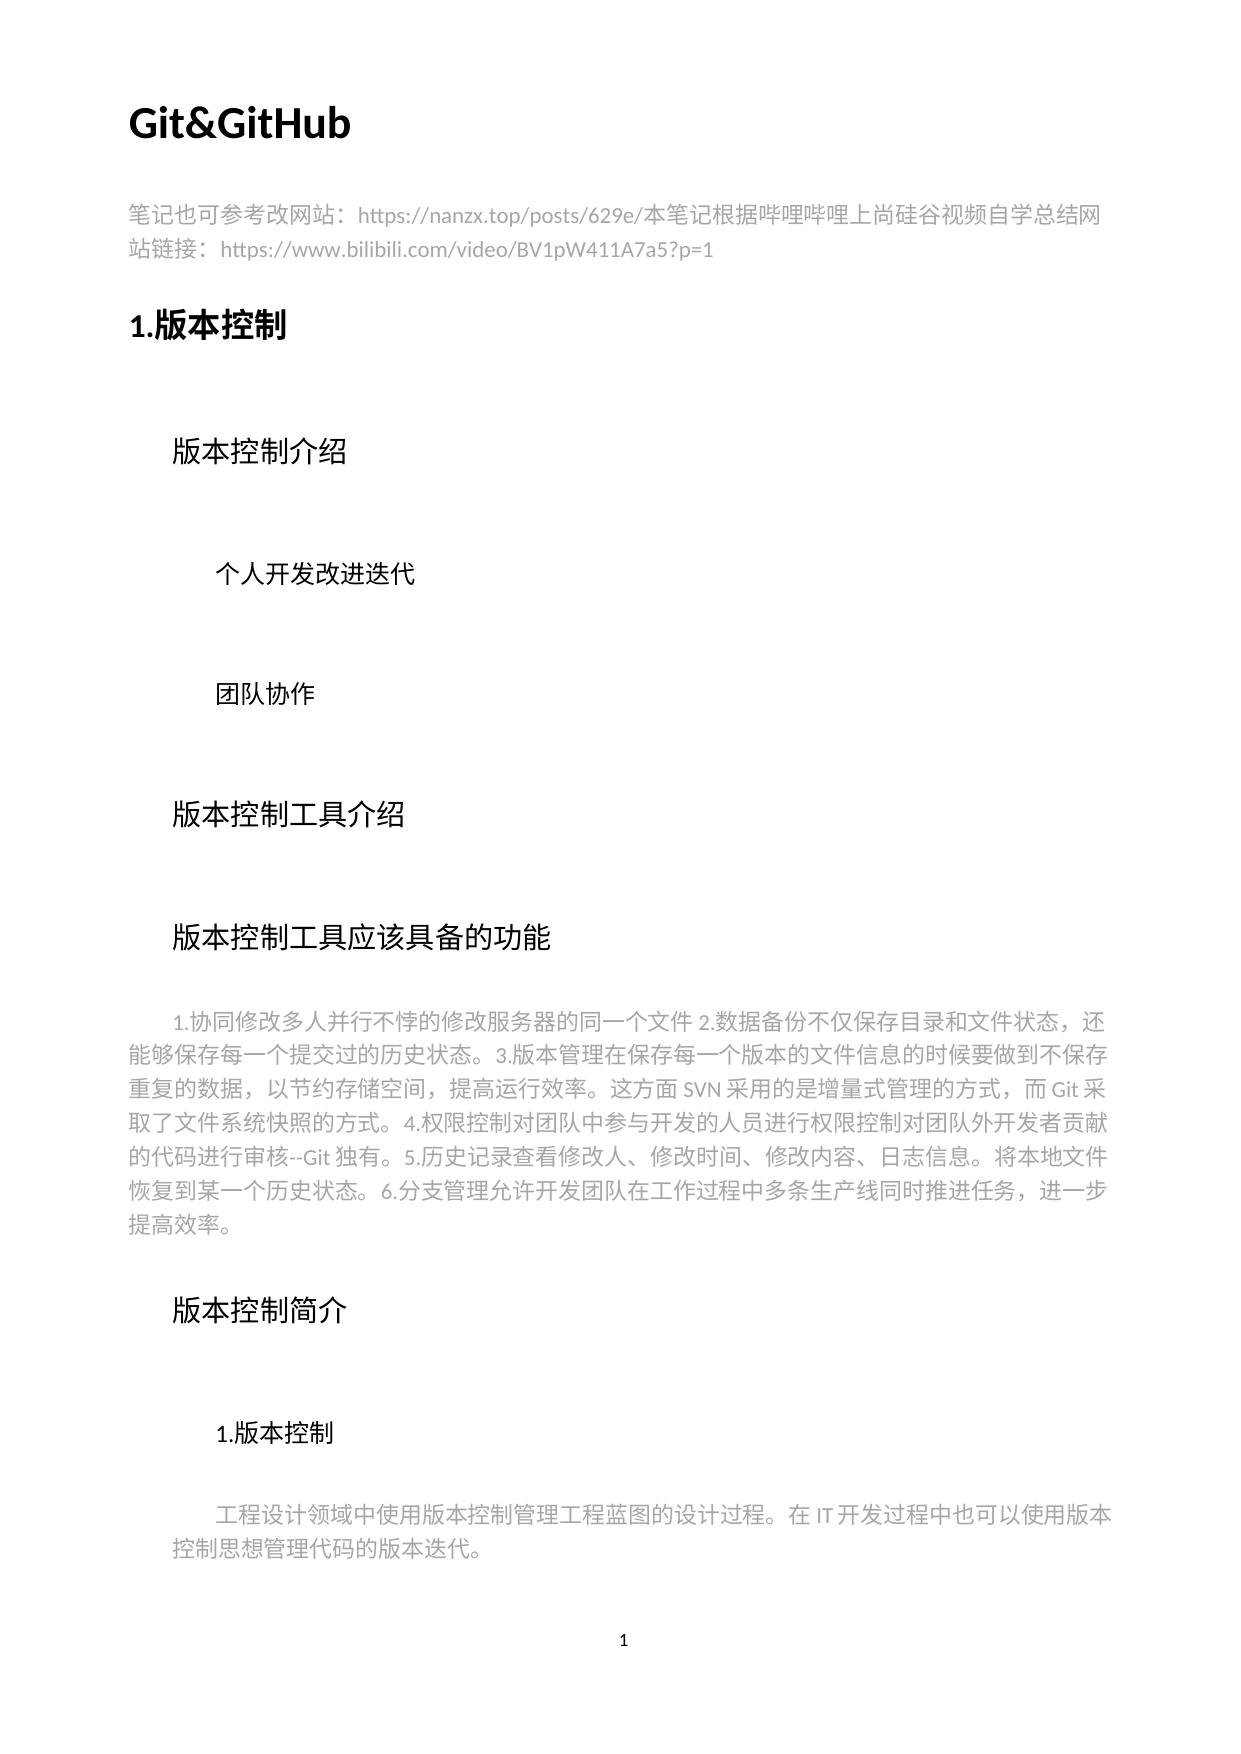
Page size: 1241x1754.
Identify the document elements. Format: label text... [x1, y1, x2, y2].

subtitle 版本控制简介 [172, 1275, 1118, 1343]
subtitle 版本控制工具应该具备的功能 [172, 901, 1118, 969]
subtitle 版本控制介绍 [172, 415, 1118, 483]
text 工程设计领域中使用版本控制管理工程蓝图的设计过程。在IT开发过程中也可以使用版本控制思想管理代码的版本迭代。 [172, 1496, 1118, 1564]
subtitle 1.版本控制 [215, 1398, 1118, 1466]
subtitle 版本控制工具介绍 [172, 778, 1118, 846]
subtitle 个人开发改进迭代 [215, 538, 1118, 606]
text Git&GitHub [128, 88, 1118, 156]
text 笔记也可参考改网站：https://nanzx.top/posts/629e/本笔记根据哔哩哔哩上尚硅谷视频自学总结网站链接：https://www.bilibili.com/video/BV1pW411A7a5?p=1 [128, 197, 1118, 264]
subtitle 团队协作 [215, 658, 1118, 726]
subtitle 1.版本控制 [128, 289, 1118, 357]
text 1.协同修改多人并行不悖的修改服务器的同一个文件2.数据备份不仅保存目录和文件状态，还能够保存每一个提交过的历史状态。3.版本管理在保存每一个版本的文件信息的时候要做到不保存重复的数据，以节约存储空间，提高运行效率。这方面SVN采用的是增量式管理的方式，而Git采取了文件系统快照的方式。4.权限控制对团队中参与开发的人员进行权限控制对团队外开发者贡献的代码进行审核--Git独有。5.历史记录查看修改人、修改时间、修改内容、日志信息。将本地文件恢复到某一个历史状态。6.分支管理允许开发团队在工作过程中多条生产线同时推进任务，进一步提高效率。 [128, 1003, 1118, 1241]
